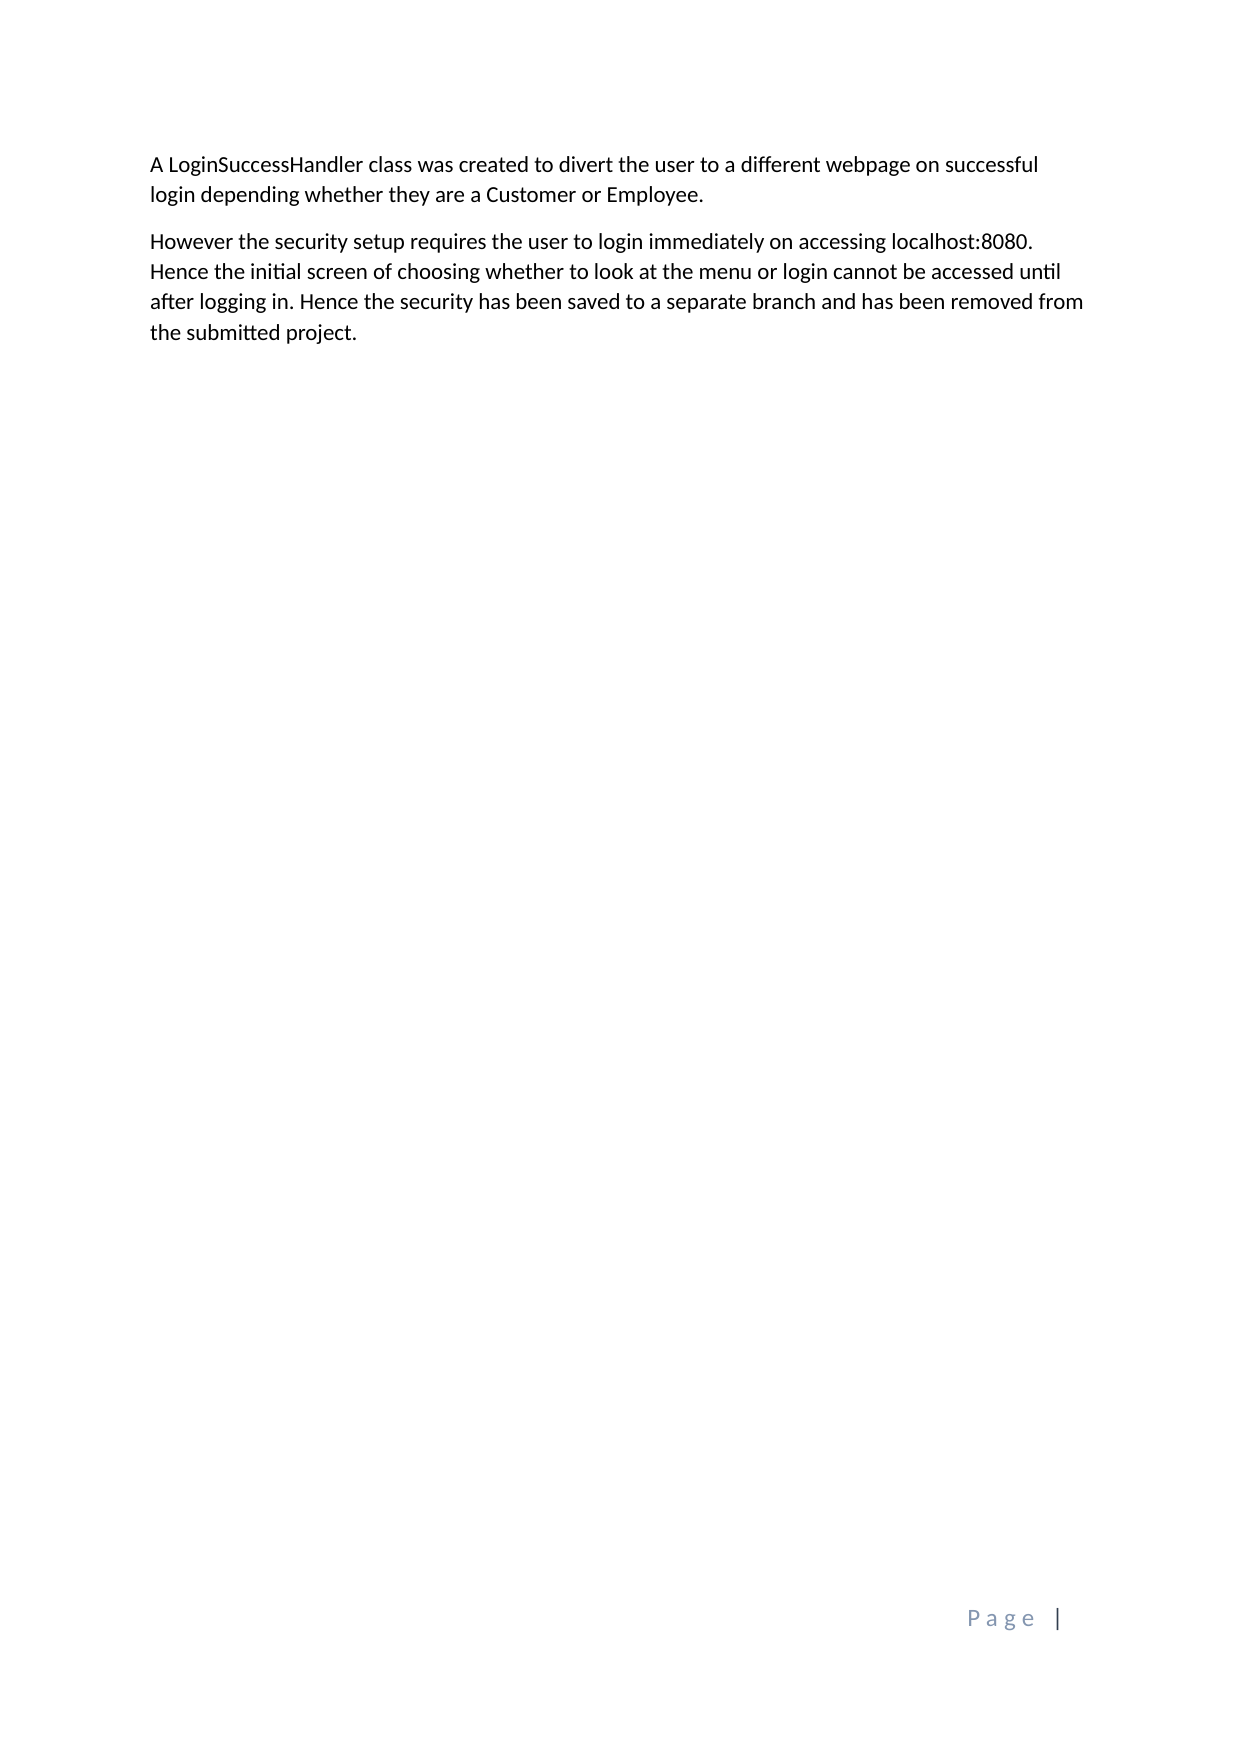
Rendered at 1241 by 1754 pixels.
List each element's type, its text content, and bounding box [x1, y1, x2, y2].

text However the security setup requires the user to login immediately on accessing localhost:8080. Hence the initial screen of choosing whether to look at the menu or login cannot be accessed until after logging in. Hence the security has been saved to a separate branch and has been removed from the submitted project. [150, 227, 1090, 346]
text A LoginSuccessHandler class was created to divert the user to a different webpage on successful login depending whether they are a Customer or Employee. [150, 150, 1090, 208]
